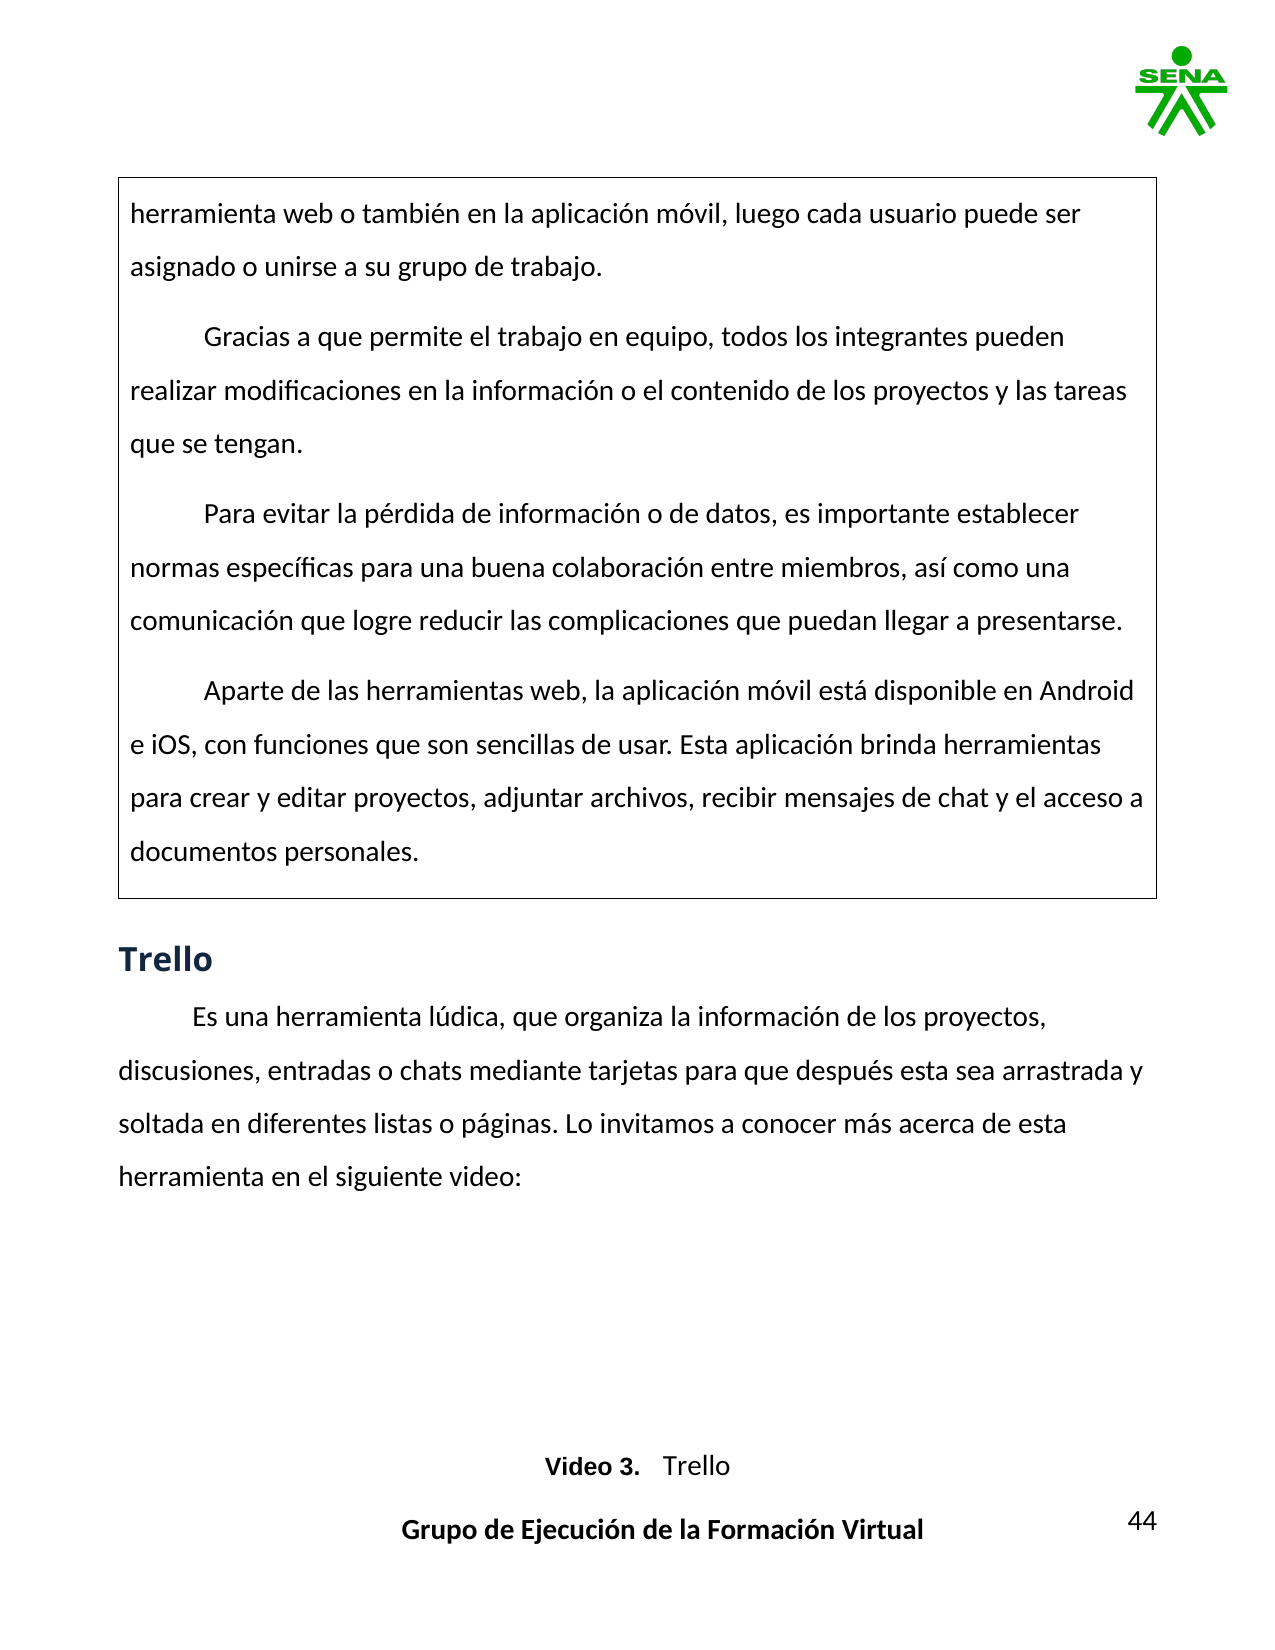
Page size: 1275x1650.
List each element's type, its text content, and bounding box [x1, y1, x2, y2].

subtitle Trello [118, 936, 1157, 981]
text Es una herramienta lúdica, que organiza la información de los proyectos, discusiones, entradas o chats mediante tarjetas para que después esta sea arrastrada y soltada en diferentes listas o páginas. Lo invitamos a conocer más acerca de esta herramienta en el siguiente video: [118, 998, 1157, 1194]
text Trello [118, 1447, 1157, 1483]
picture [1135, 46, 1228, 136]
